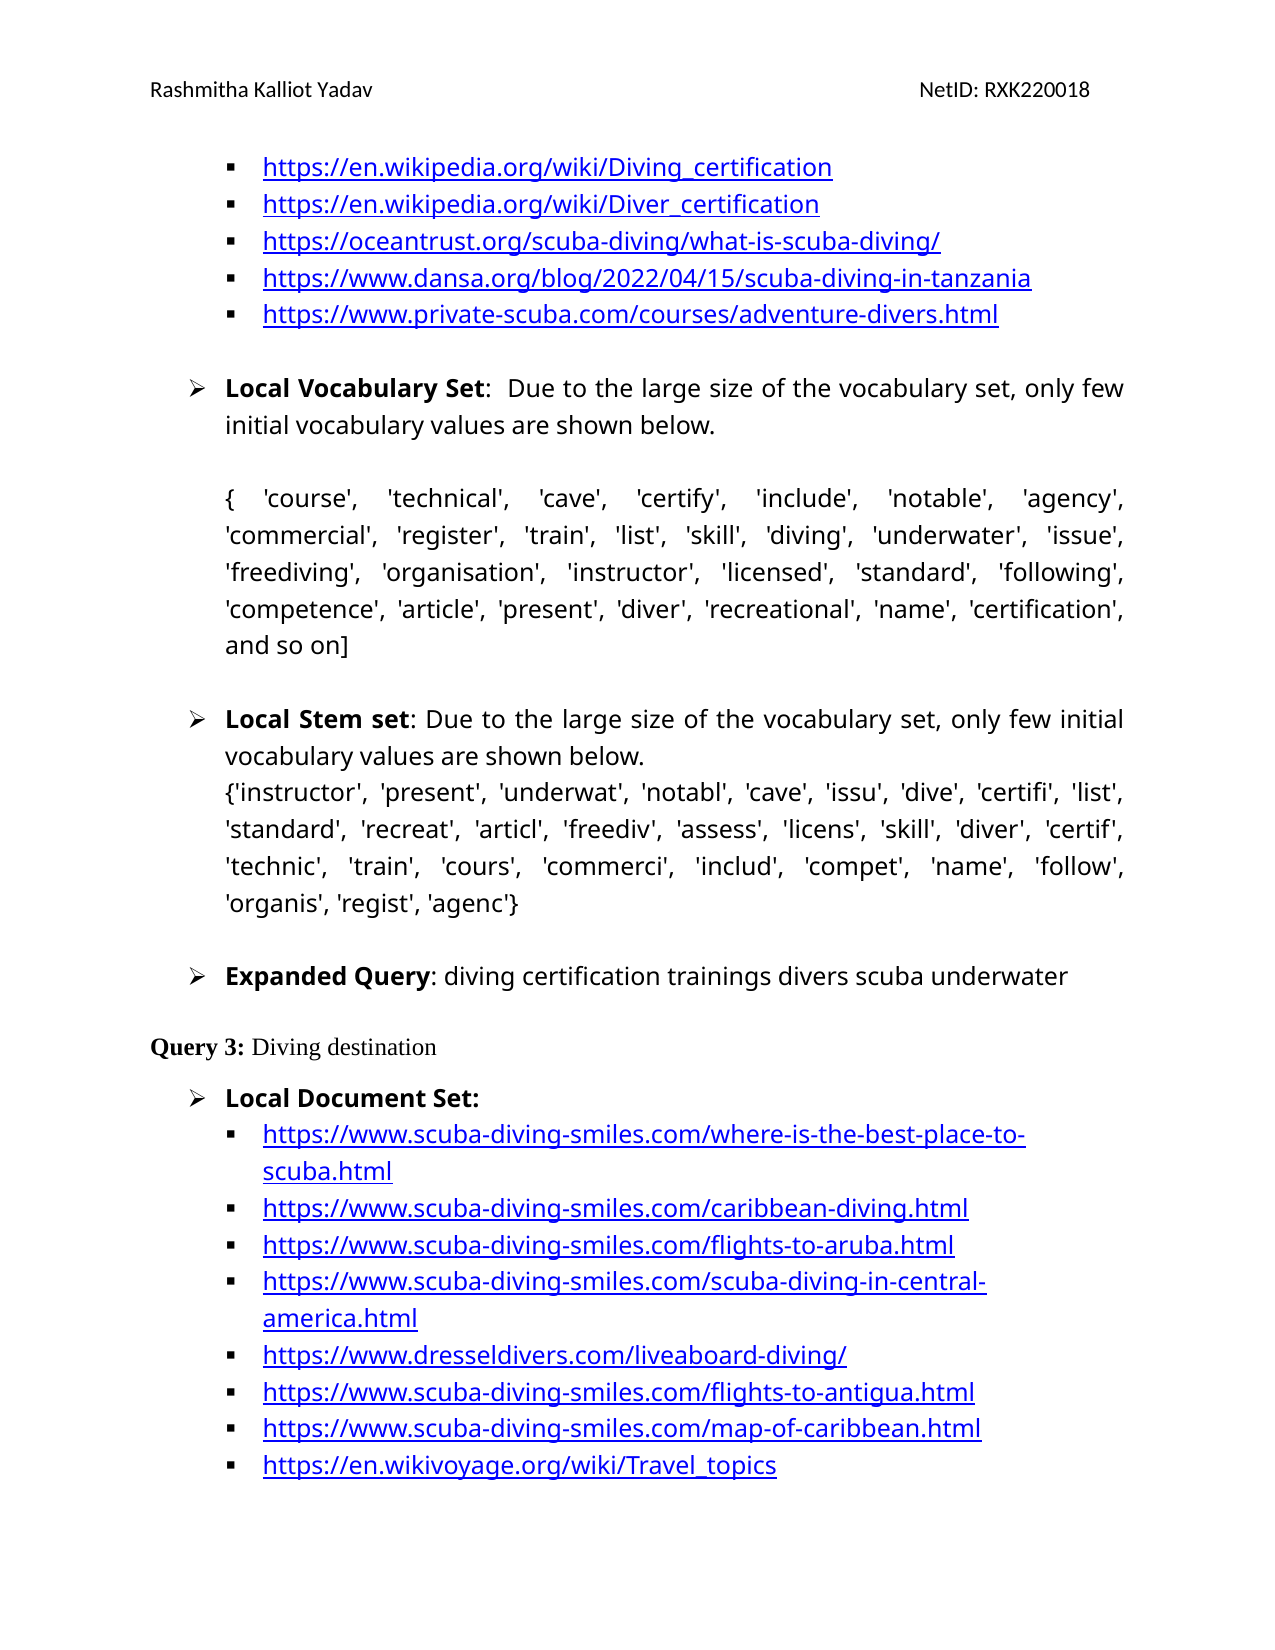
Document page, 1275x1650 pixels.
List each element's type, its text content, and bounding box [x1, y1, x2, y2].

list https://www.scuba-diving-smiles.com/caribbean-diving.html [225, 1191, 1125, 1224]
list https://www.scuba-diving-smiles.com/flights-to-antigua.html [225, 1374, 1125, 1408]
text {'instructor', 'present', 'underwat', 'notabl', 'cave', 'issu', 'dive', 'certifi', 'list', 'standard', 'recreat', 'articl', 'freediv', 'assess', 'licens', 'skill', 'diver', 'certif', 'technic', 'train', 'cours', 'commerci', 'includ', 'compet', 'name', 'follow', 'organis', 'regist', 'agenc'} [225, 775, 1125, 919]
text Query 3: Diving destination [150, 1032, 1125, 1061]
list https://www.scuba-diving-smiles.com/map-of-caribbean.html [225, 1411, 1125, 1445]
list https://www.scuba-diving-smiles.com/where-is-the-best-place-to-scuba.html [225, 1117, 1125, 1188]
list https://www.scuba-diving-smiles.com/flights-to-aruba.html [225, 1227, 1125, 1261]
list https://www.scuba-diving-smiles.com/scuba-diving-in-central-america.html [225, 1264, 1125, 1335]
list Expanded Query: diving certification trainings divers scuba underwater [187, 959, 1125, 993]
text { 'course', 'technical', 'cave', 'certify', 'include', 'notable', 'agency', 'commercial', 'register', 'train', 'list', 'skill', 'diving', 'underwater', 'issue', 'freediving', 'organisation', 'instructor', 'licensed', 'standard', 'following', 'competence', 'article', 'present', 'diver', 'recreational', 'name', 'certification', and so on] [225, 481, 1125, 662]
list https://www.private-scuba.com/courses/adventure-divers.html [225, 297, 1125, 331]
list Local Vocabulary Set: Due to the large size of the vocabulary set, only few initial vocabulary values are shown below. [187, 371, 1125, 441]
list https://en.wikipedia.org/wiki/Diver_certification [225, 187, 1125, 221]
list https://en.wikivoyage.org/wiki/Travel_topics [225, 1448, 1125, 1482]
list https://oceantrust.org/scuba-diving/what-is-scuba-diving/ [225, 223, 1125, 258]
list Local Stem set: Due to the large size of the vocabulary set, only few initial vocabulary values are shown below. [187, 702, 1125, 772]
list https://en.wikipedia.org/wiki/Diving_certification [225, 150, 1125, 184]
list Local Document Set: [187, 1080, 1125, 1114]
list https://www.dansa.org/blog/2022/04/15/scuba-diving-in-tanzania [225, 260, 1125, 294]
list https://www.dresseldivers.com/liveaboard-diving/ [225, 1338, 1125, 1372]
